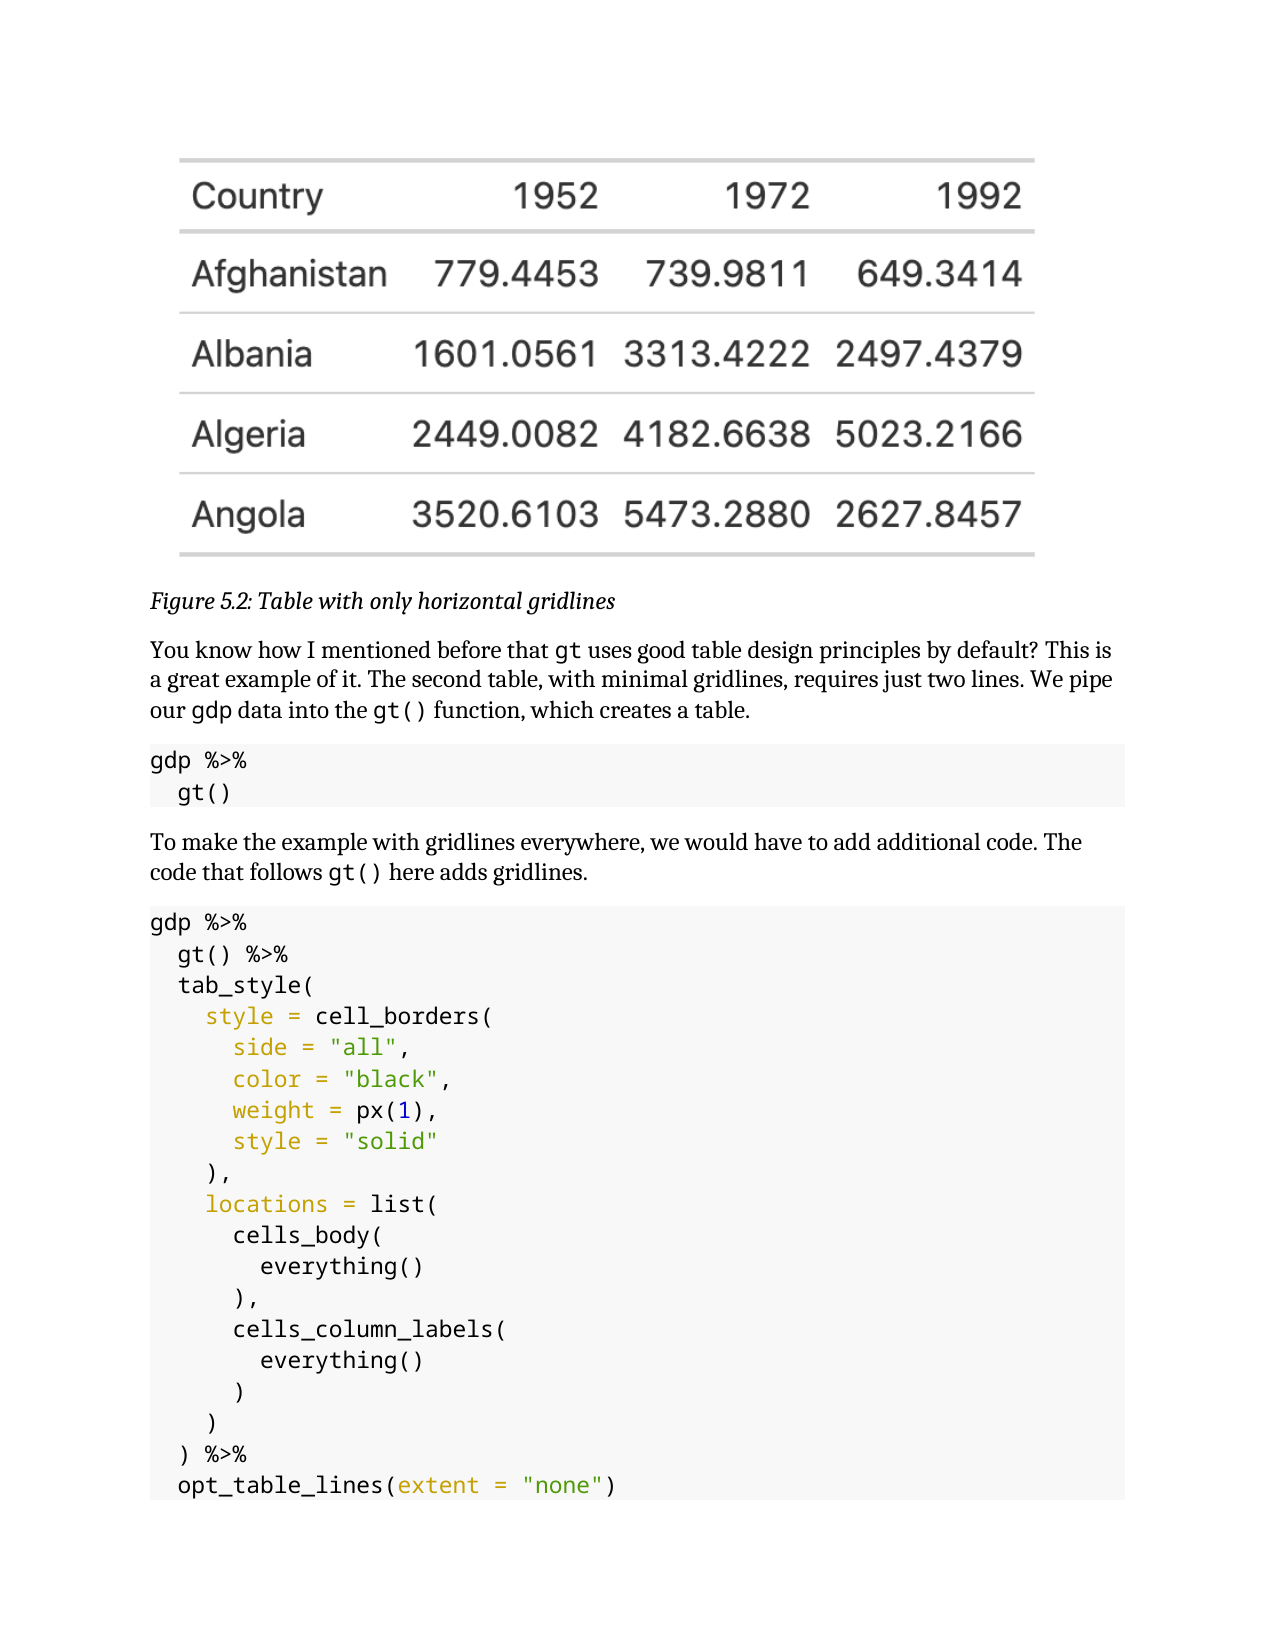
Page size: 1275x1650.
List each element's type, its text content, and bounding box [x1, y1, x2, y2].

picture [168, 150, 1044, 566]
text Figure 5.2: Table with only horizontal gridlines [150, 587, 1125, 615]
text gdp %>% gt() [232, 744, 1125, 807]
text You know how I mentioned before that gt uses good table design principles by default? This is a great example of it. The second table, with minimal gridlines, requires just two lines. We pipe our gdp data into the gt() function, which creates a table. [150, 634, 1125, 725]
text To make the example with gridlines everywhere, we would have to add additional code. The code that follows gt() here adds gridlines. [150, 827, 1125, 887]
text gdp %>% gt() %>% tab_style( style = cell_borders( side = "all", color = "black", weight = px(1), style = "solid" ), locations = list( cells_body( everything() ), cells_column_labels( everything() ) ) ) %>% opt_table_lines(extent = "none") [150, 906, 1125, 1500]
